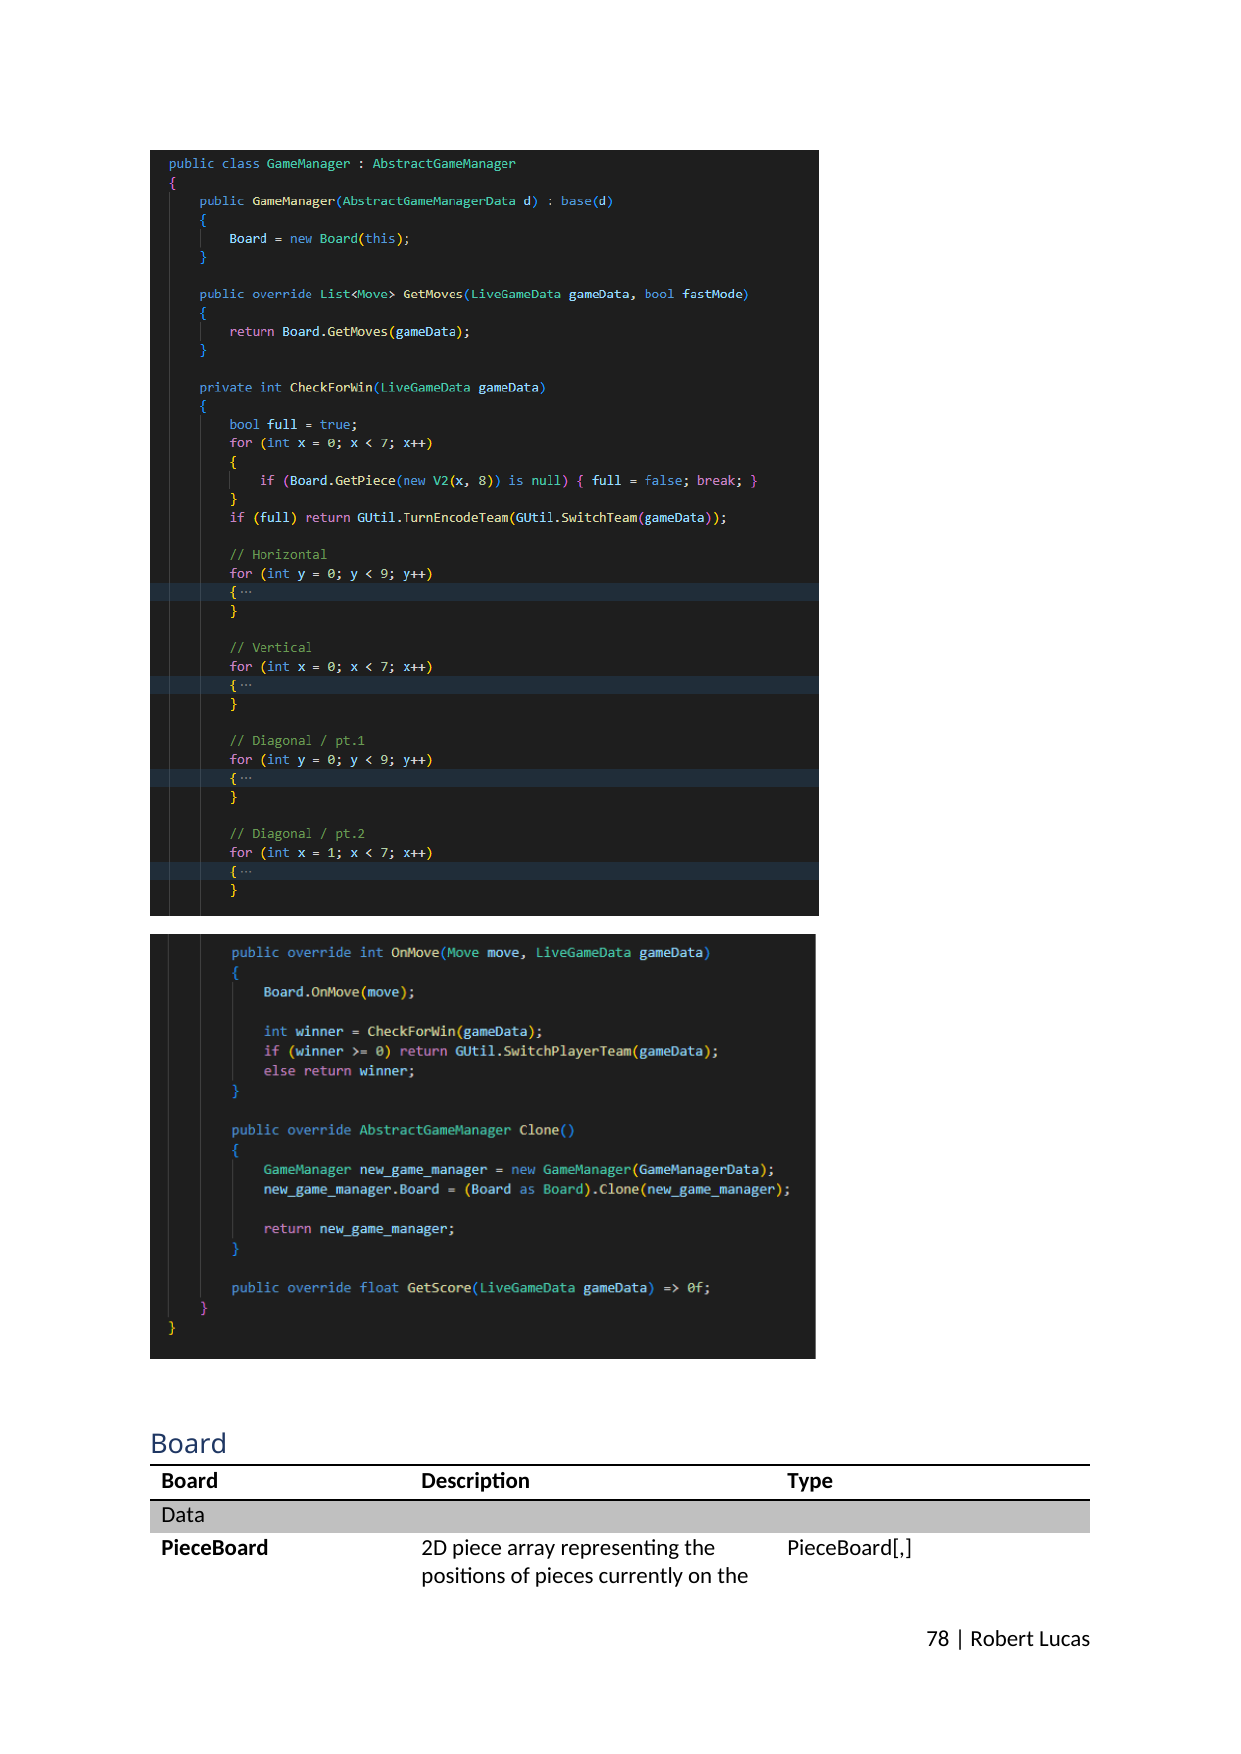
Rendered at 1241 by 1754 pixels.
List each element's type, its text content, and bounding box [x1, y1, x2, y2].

subtitle Board [150, 1424, 1090, 1461]
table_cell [410, 1533, 776, 1589]
table_cell PieceBoard[,] [776, 1533, 1090, 1589]
table_cell [410, 1501, 776, 1533]
table_cell [776, 1501, 1090, 1533]
table_cell PieceBoard [150, 1533, 410, 1589]
picture [150, 150, 819, 916]
table_header Type [776, 1466, 1090, 1498]
table_cell Data [150, 1501, 410, 1533]
table_header Board [150, 1466, 410, 1498]
picture [150, 934, 816, 1359]
table_header Description [410, 1466, 776, 1498]
